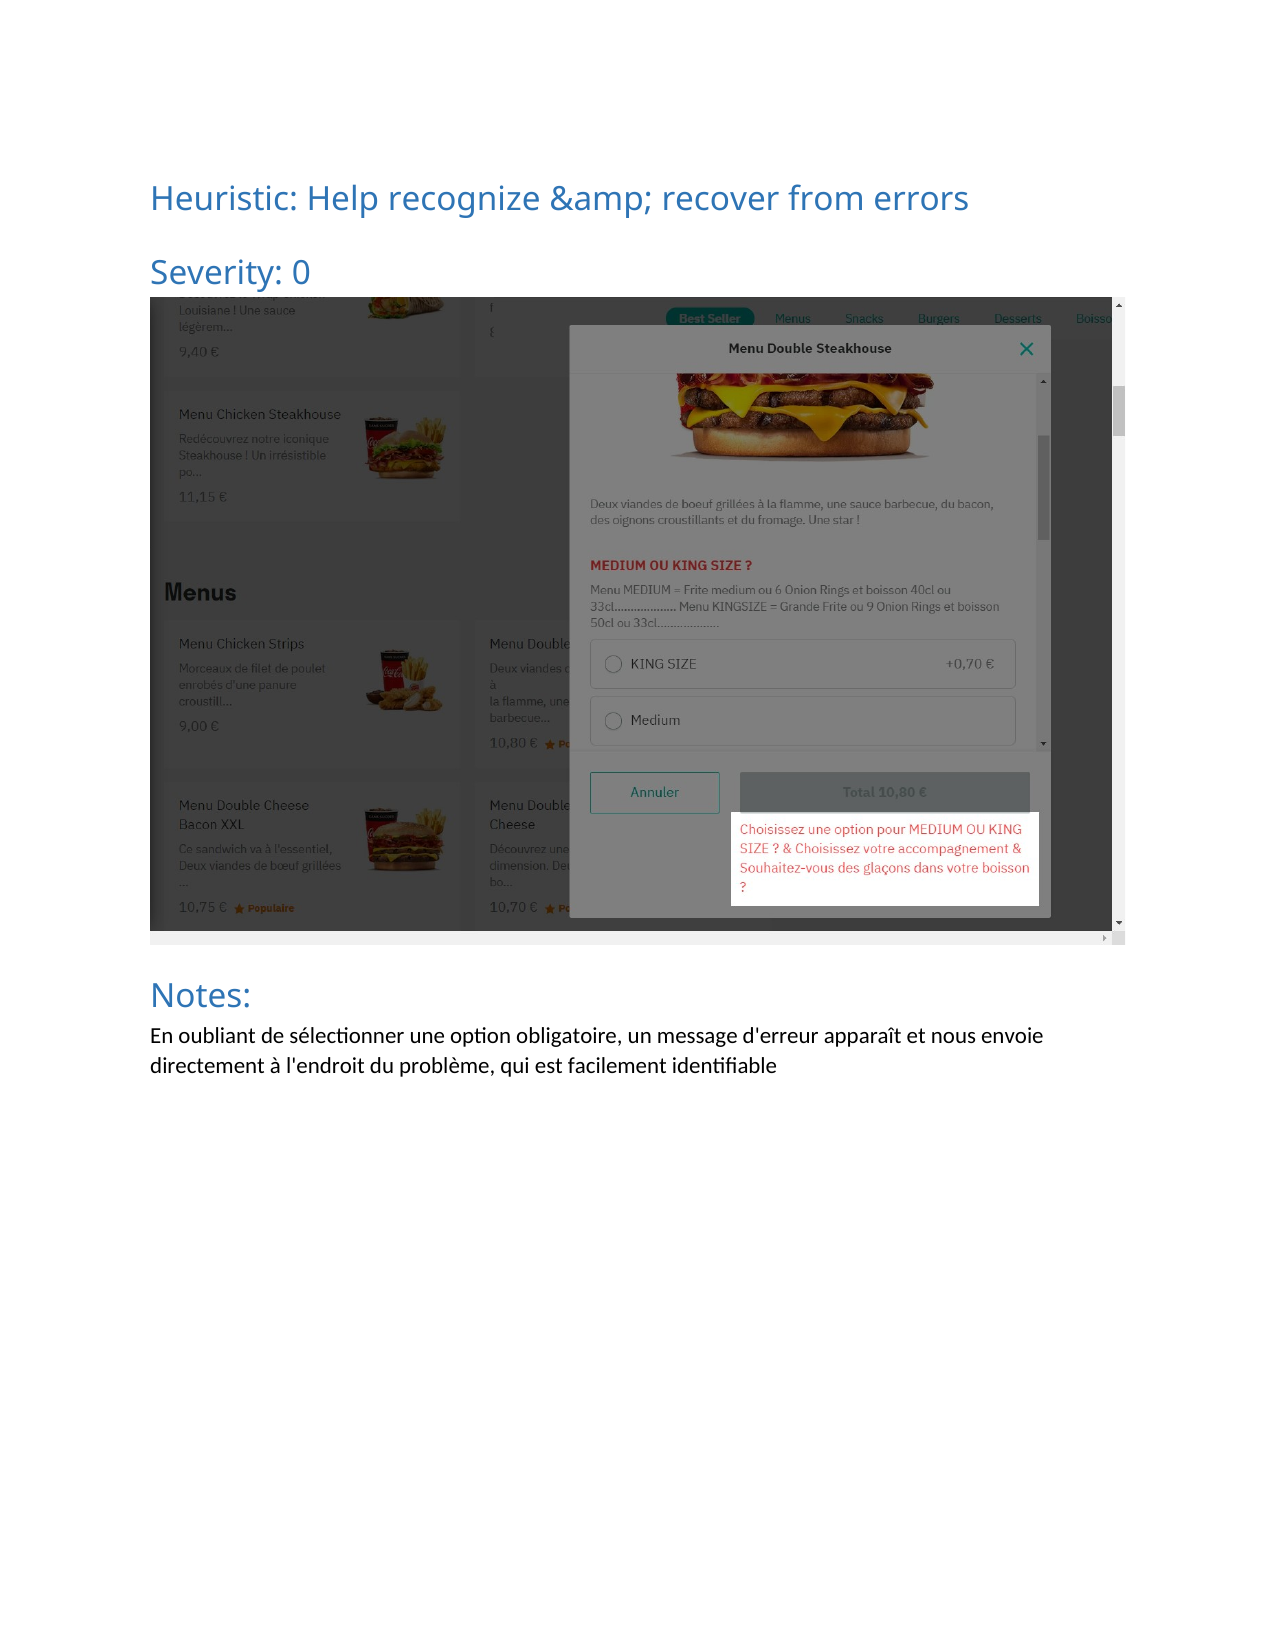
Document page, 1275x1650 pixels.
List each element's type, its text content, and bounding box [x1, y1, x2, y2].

text En oubliant de sélectionner une option obligatoire, un message d'erreur apparaît et nous envoie directement à l'endroit du problème, qui est facilement identifiable [150, 1021, 1125, 1079]
subtitle Severity: 0 [150, 249, 1125, 294]
subtitle Notes: [150, 972, 1125, 1017]
subtitle Heuristic: Help recognize &amp; recover from errors [150, 175, 1125, 220]
picture [150, 297, 1125, 945]
